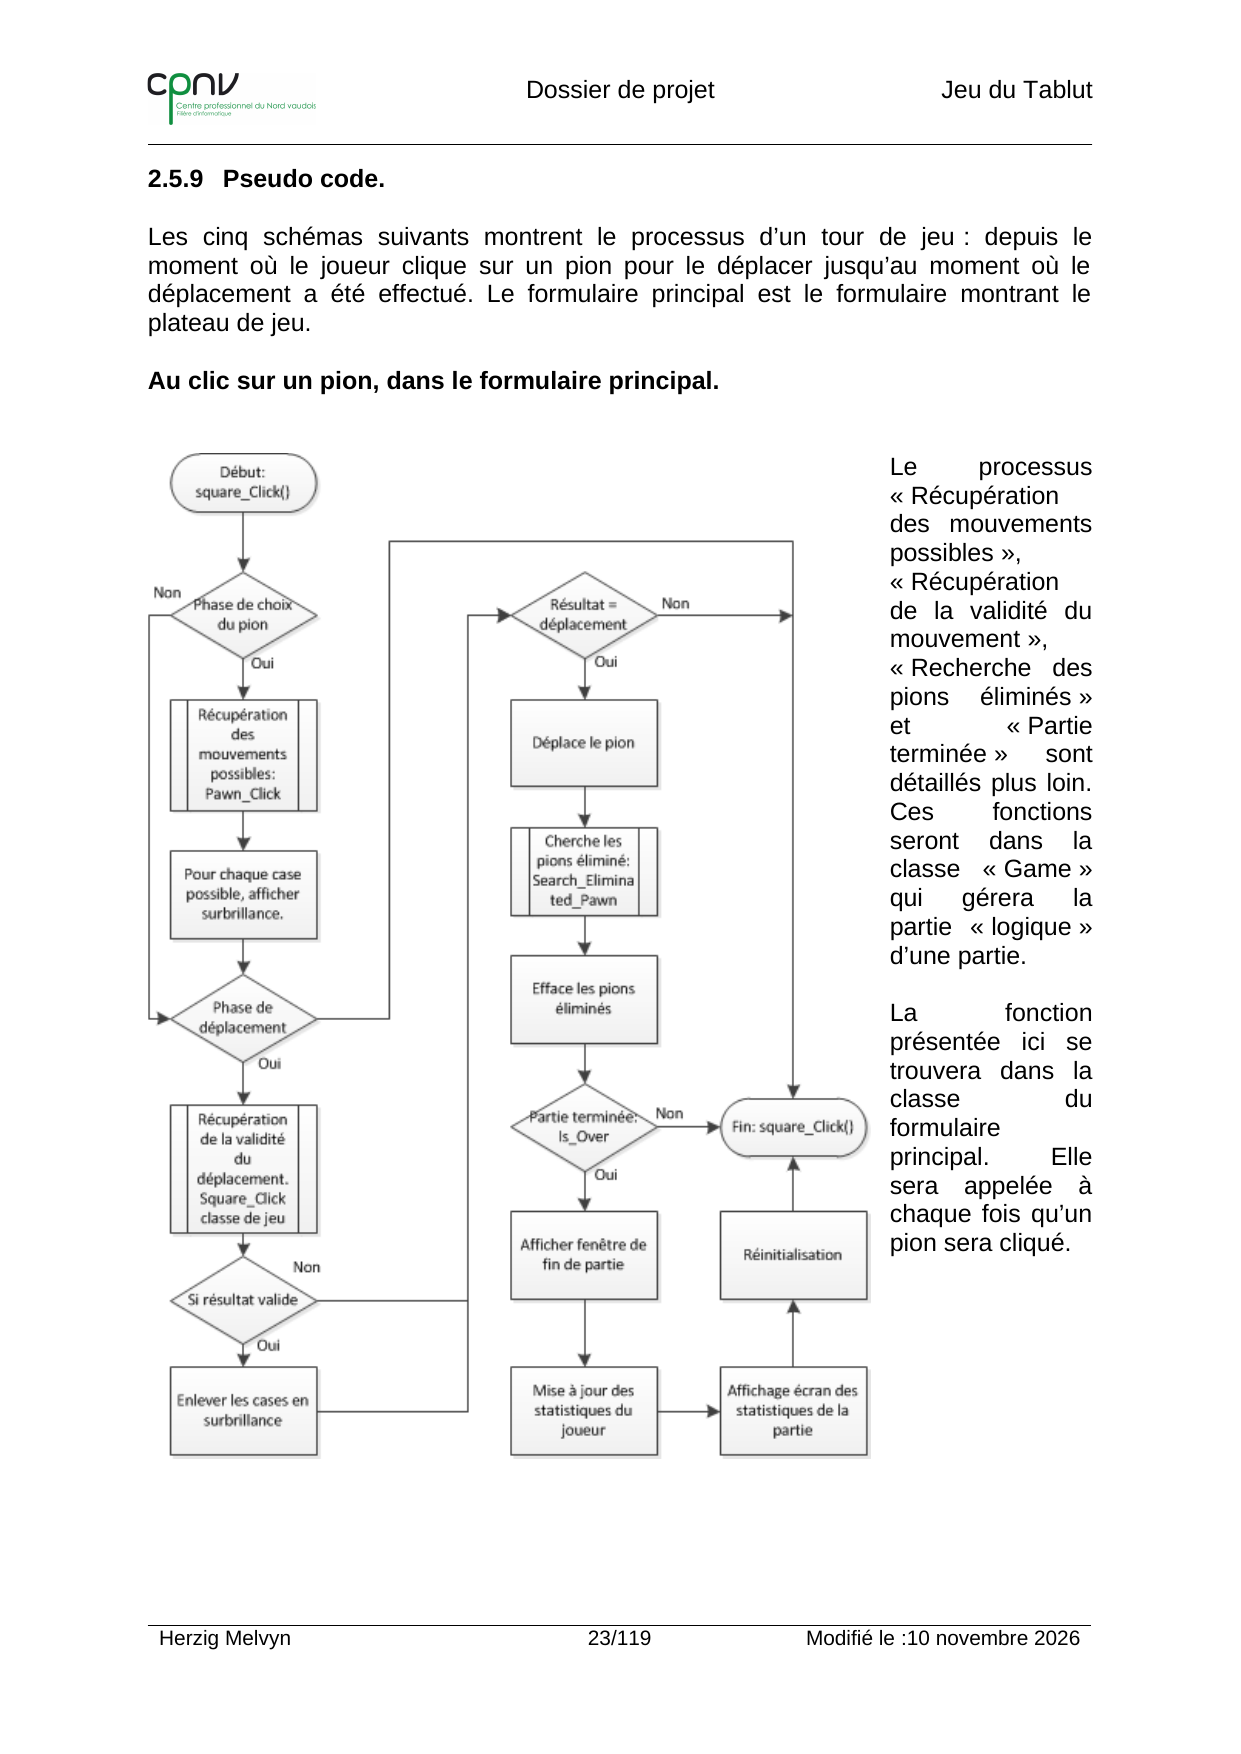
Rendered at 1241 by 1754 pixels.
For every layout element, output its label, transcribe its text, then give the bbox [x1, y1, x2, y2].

picture [147, 453, 871, 1459]
text Au clic sur un pion, dans le formulaire principal. [148, 366, 1092, 394]
text Les cinq schémas suivants montrent le processus d’un tour de jeu : depuis le moment où le joueur clique sur un pion pour le déplacer jusqu’au moment où le déplacement a été effectué. Le formulaire principal est le formulaire montrant le plateau de jeu. [148, 222, 1092, 337]
picture [147, 73, 316, 125]
text Le processus « Récupération des mouvements possibles », « Récupération de la validité du mouvement », « Recherche des pions éliminés » et « Partie terminée » sont détaillés plus loin. Ces fonctions seront dans la classe « Game » qui gérera la partie « logique » d’une partie. [148, 452, 1092, 969]
text La fonction présentée ici se trouvera dans la classe du formulaire principal. Elle sera appelée à chaque fois qu’un pion sera cliqué. [871, 998, 1092, 1257]
subtitle Pseudo code. [148, 164, 1092, 193]
